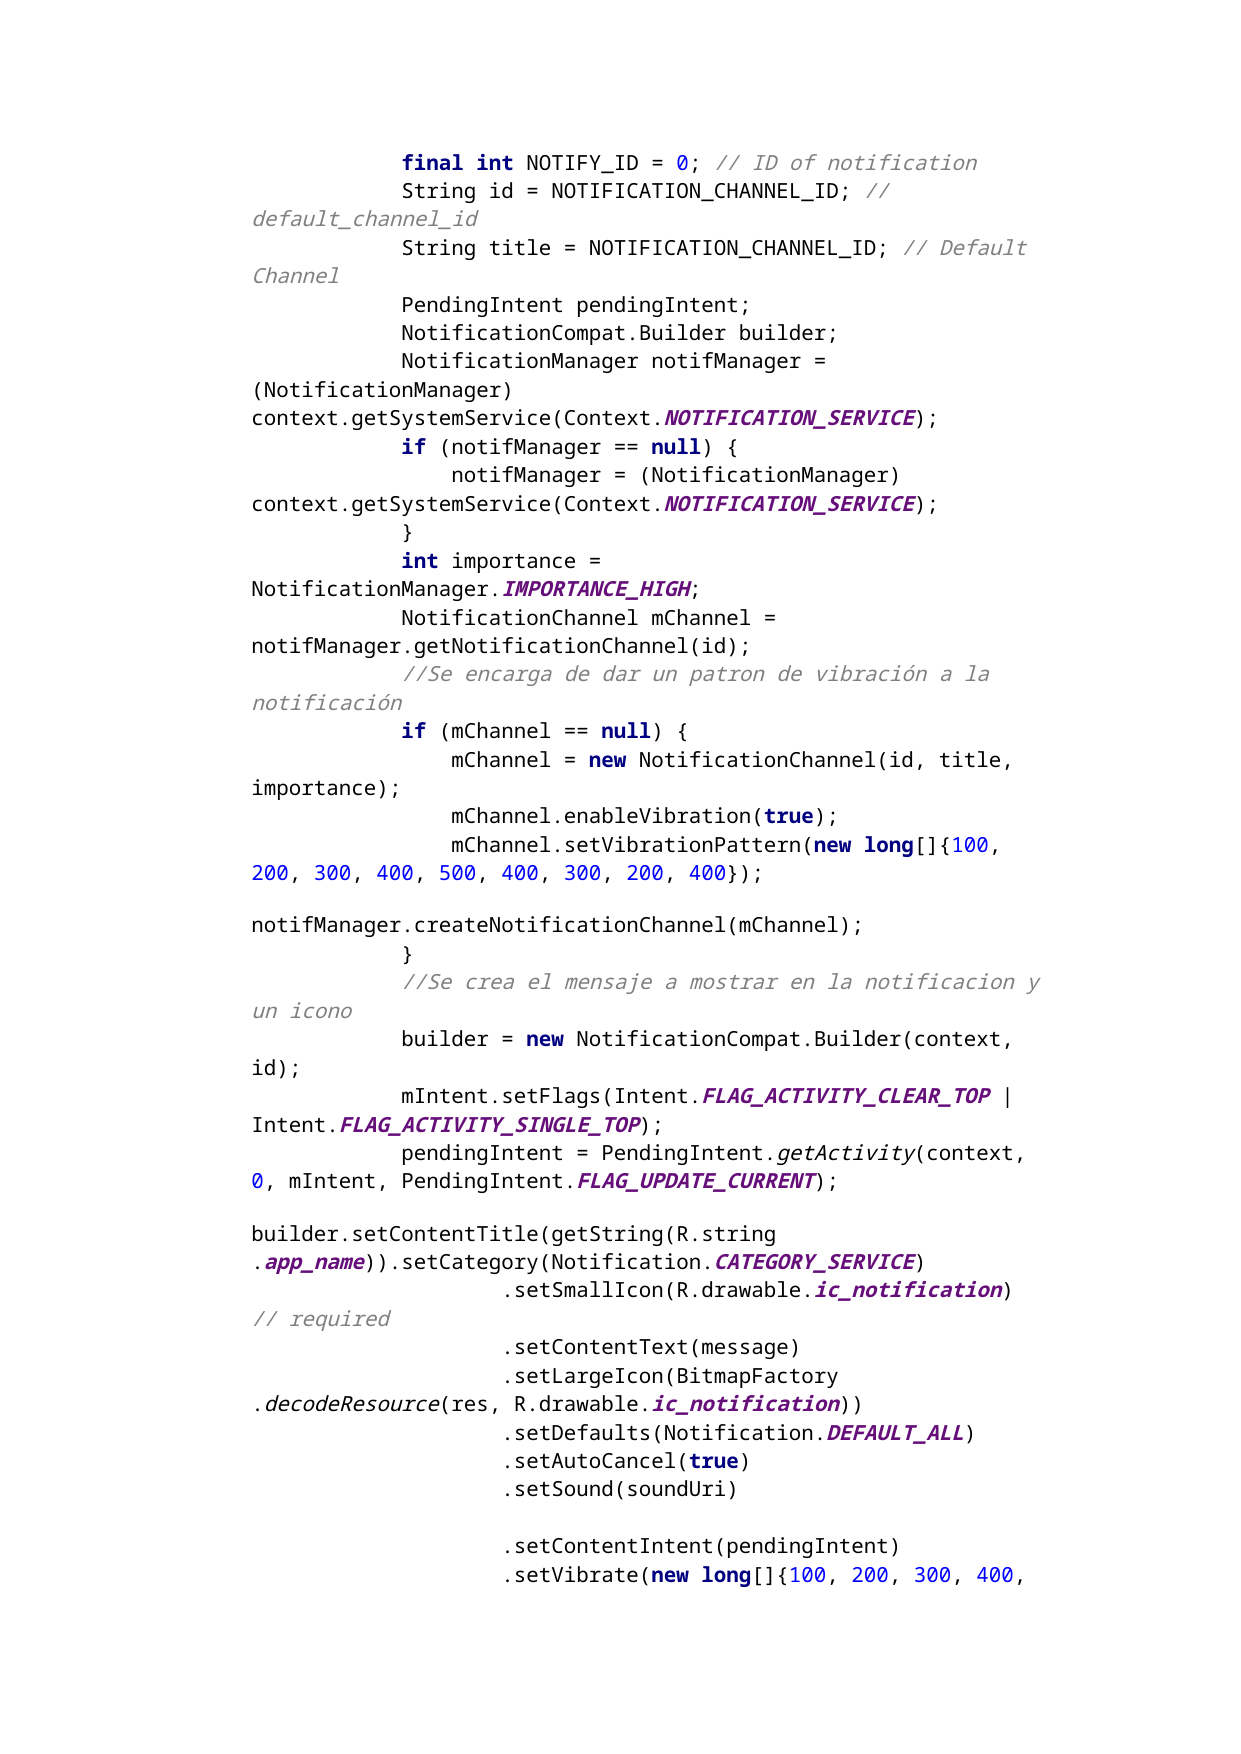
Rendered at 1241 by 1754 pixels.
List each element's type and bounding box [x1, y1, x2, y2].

text [251, 148, 1063, 1588]
